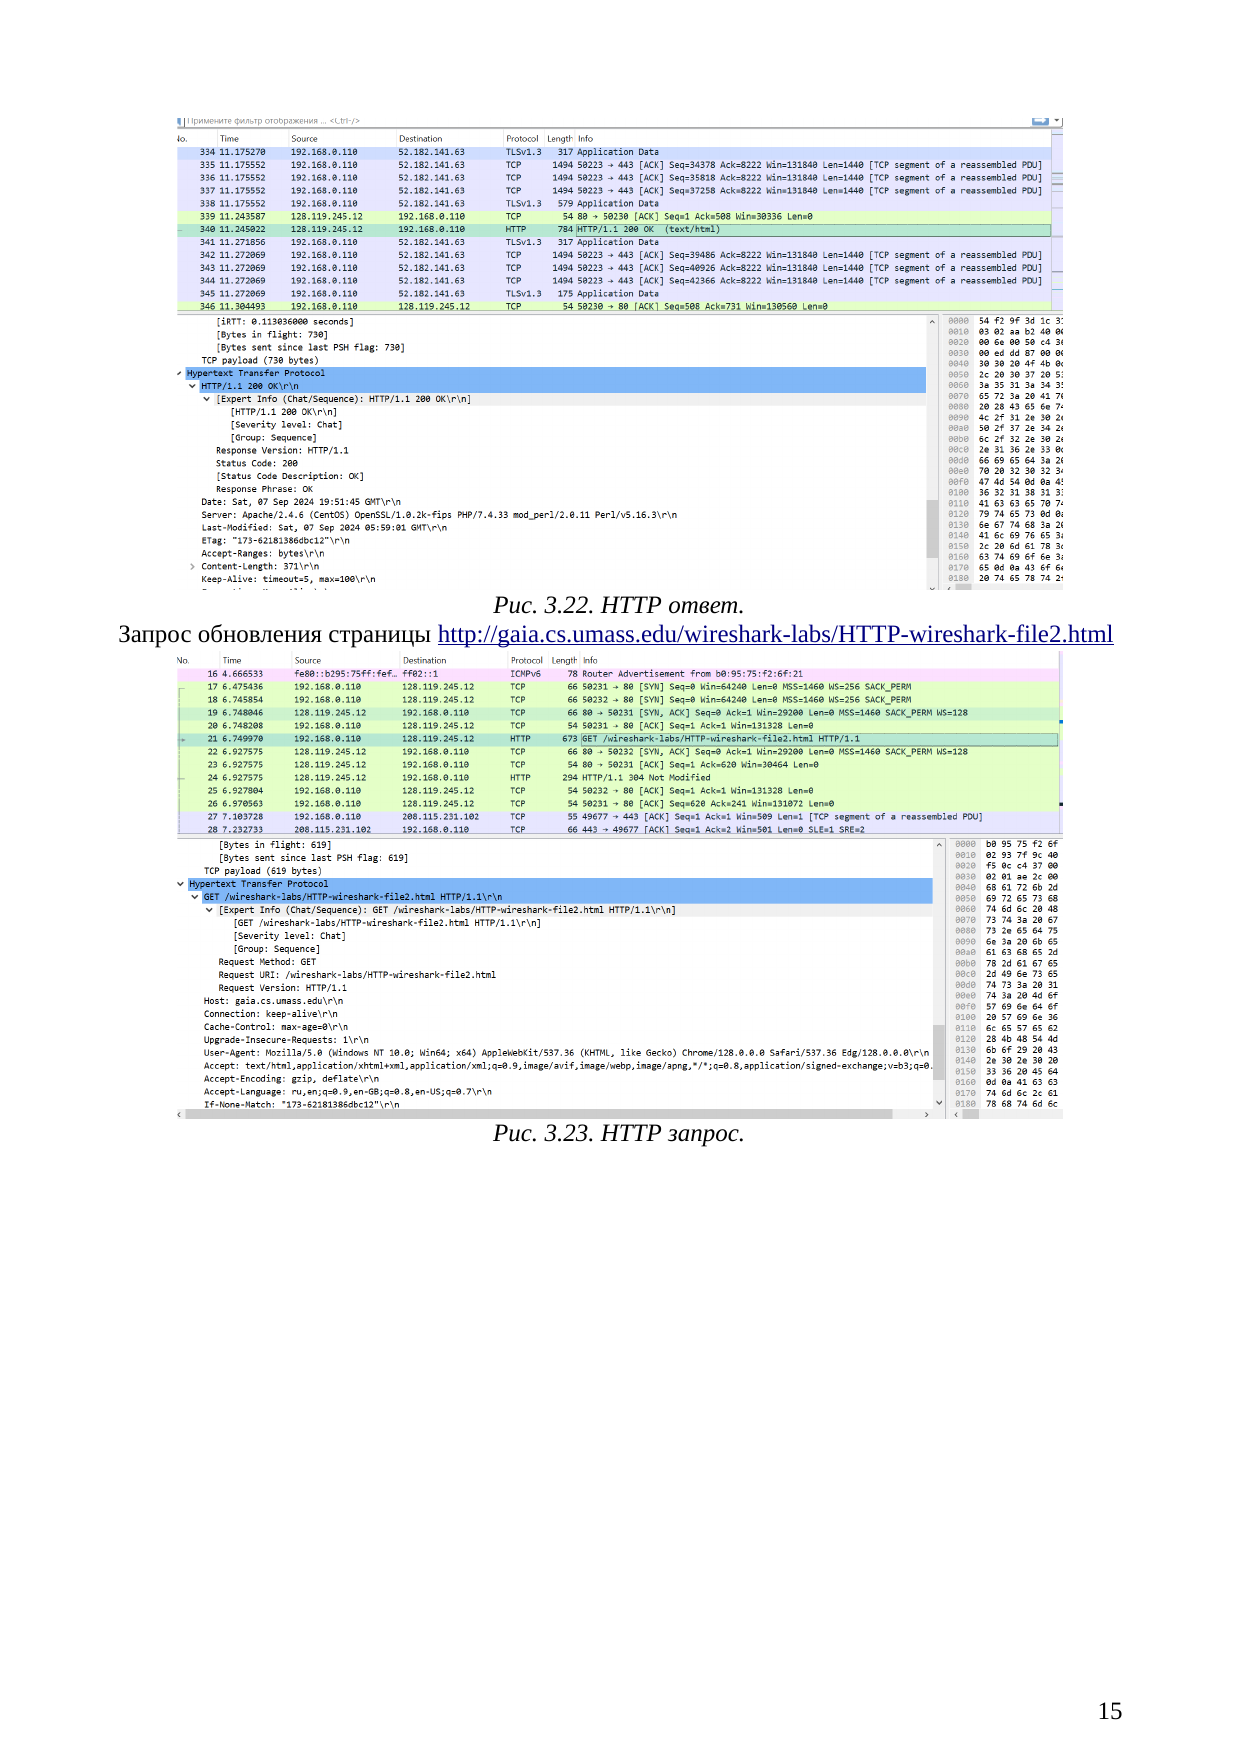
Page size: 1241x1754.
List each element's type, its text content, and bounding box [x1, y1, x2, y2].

picture [177, 651, 1063, 1119]
text Запрос обновления страницы http://gaia.cs.umass.edu/wireshark-labs/HTTP-wireshark-file2.html [118, 619, 1122, 647]
picture [177, 118, 1063, 590]
